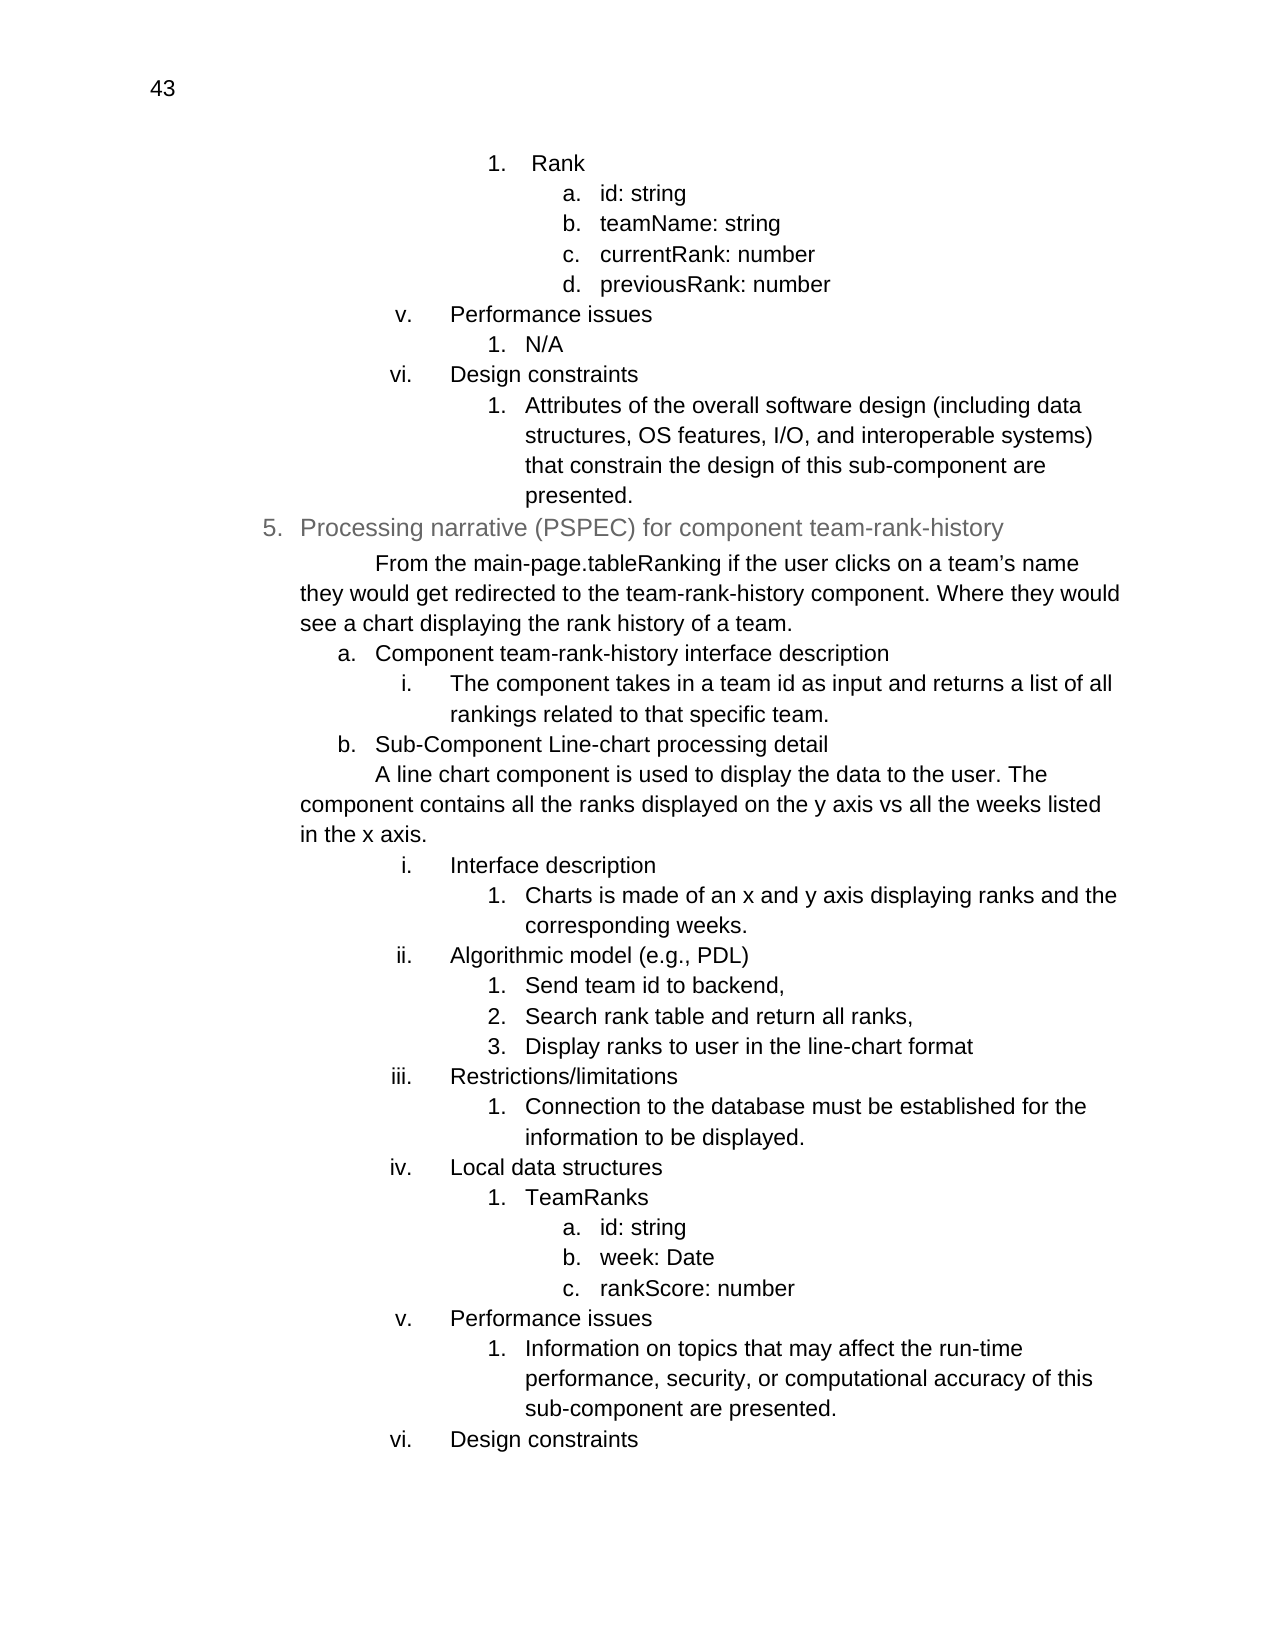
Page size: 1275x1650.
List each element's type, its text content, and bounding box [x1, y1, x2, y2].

list Send team id to backend, [487, 972, 1125, 999]
list Algorithmic model (e.g., PDL) [412, 942, 1125, 969]
text From the main-page.tableRanking if the user clicks on a team’s name they would get redirected to the team-rank-history component. Where they would see a chart displaying the rank history of a team. [300, 549, 1125, 636]
list TeamRanks [487, 1184, 1125, 1210]
list Sub-Component Line-chart processing detail [337, 731, 1125, 757]
list Information on topics that may affect the run-time performance, security, or computational accuracy of this sub-component are presented. [487, 1335, 1125, 1422]
list previousRank: number [562, 271, 1125, 297]
list teamName: string [562, 210, 1125, 237]
subtitle Processing narrative (PSPEC) for component team-rank-history [262, 512, 1125, 541]
list id: string [562, 180, 1125, 207]
list Performance issues [412, 301, 1125, 327]
list The component takes in a team id as input and returns a list of all rankings related to that specific team. [412, 670, 1125, 727]
list Display ranks to user in the line-chart format [487, 1033, 1125, 1059]
list Design constraints [412, 361, 1125, 388]
list Charts is made of an x and y axis displaying ranks and the corresponding weeks. [487, 882, 1125, 938]
list Connection to the database must be established for the information to be displayed. [487, 1093, 1125, 1150]
list Restrictions/limitations [412, 1063, 1125, 1089]
text A line chart component is used to display the data to the user. The component contains all the ranks displayed on the y axis vs all the weeks listed in the x axis. [300, 761, 1125, 848]
list Rank [487, 150, 1125, 176]
list Local data structures [412, 1154, 1125, 1180]
list currentRank: number [562, 241, 1125, 267]
list week: Date [562, 1244, 1125, 1271]
list Attributes of the overall software design (including data structures, OS features, I/O, and interoperable systems) that constrain the design of this sub-component are presented. [487, 392, 1125, 509]
list Performance issues [412, 1305, 1125, 1331]
list Design constraints [412, 1426, 1125, 1452]
list rankScore: number [562, 1274, 1125, 1301]
list Component team-rank-history interface description [337, 640, 1125, 667]
list N/A [487, 331, 1125, 358]
list id: string [562, 1214, 1125, 1241]
list Search rank table and return all ranks, [487, 1003, 1125, 1029]
list Interface description [412, 852, 1125, 878]
